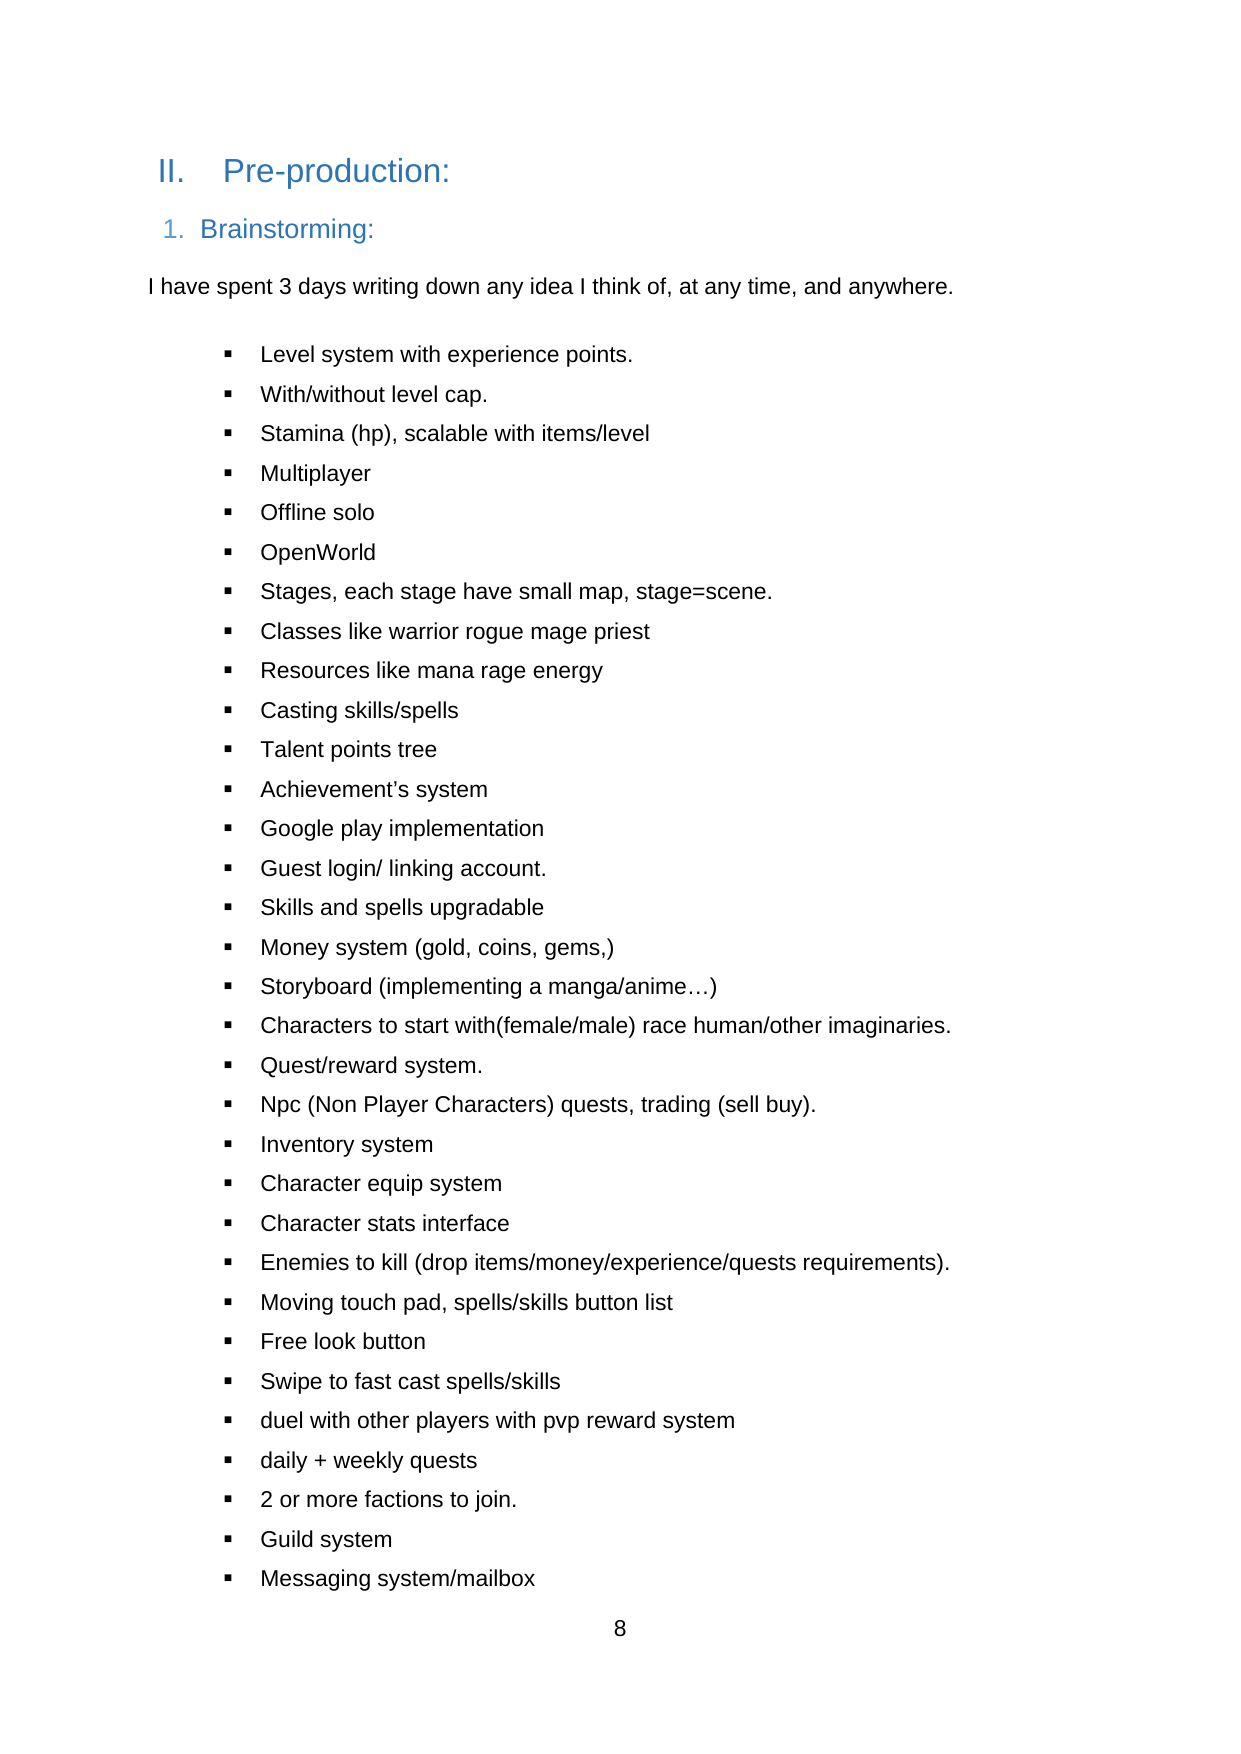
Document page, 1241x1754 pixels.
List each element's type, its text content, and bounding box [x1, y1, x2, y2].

list Messaging system/mailbox [223, 1565, 1093, 1591]
list OpenWorld [223, 539, 1093, 565]
list Stamina (hp), scalable with items/level [223, 420, 1093, 447]
list Money system (gold, coins, gems,) [223, 933, 1093, 960]
list Guild system [223, 1526, 1093, 1552]
list Talent points tree [223, 736, 1093, 762]
list Character stats interface [223, 1210, 1093, 1236]
list Guest login/ linking account. [223, 854, 1093, 881]
list Npc (Non Player Characters) quests, trading (sell buy). [223, 1091, 1093, 1118]
list Character equip system [223, 1170, 1093, 1197]
list Offline solo [223, 499, 1093, 526]
list Free look button [223, 1328, 1093, 1354]
list duel with other players with pvp reward system [223, 1407, 1093, 1433]
list Casting skills/spells [223, 697, 1093, 723]
list 2 or more factions to join. [223, 1486, 1093, 1512]
list Classes like warrior rogue mage priest [223, 618, 1093, 644]
list Moving touch pad, spells/skills button list [223, 1289, 1093, 1315]
list With/without level cap. [223, 381, 1093, 407]
list Achievement’s system [223, 776, 1093, 802]
list Multiplayer [223, 460, 1093, 486]
subtitle Brainstorming: [162, 213, 1093, 244]
subtitle Pre-production: [185, 151, 1093, 190]
list Quest/reward system. [223, 1052, 1093, 1078]
list Inventory system [223, 1131, 1093, 1157]
list Enemies to kill (drop items/money/experience/quests requirements). [223, 1249, 1093, 1276]
list Stages, each stage have small map, stage=scene. [223, 578, 1093, 604]
list Resources like mana rage energy [223, 657, 1093, 683]
list Level system with experience points. [223, 341, 1093, 368]
list Storyboard (implementing a manga/anime…) [223, 973, 1093, 999]
list daily + weekly quests [223, 1447, 1093, 1473]
list Skills and spells upgradable [223, 894, 1093, 920]
text I have spent 3 days writing down any idea I think of, at any time, and anywhere. [148, 273, 1093, 299]
list Google play implementation [223, 815, 1093, 841]
list Characters to start with(female/male) race human/other imaginaries. [223, 1012, 1093, 1039]
list Swipe to fast cast spells/skills [223, 1368, 1093, 1394]
